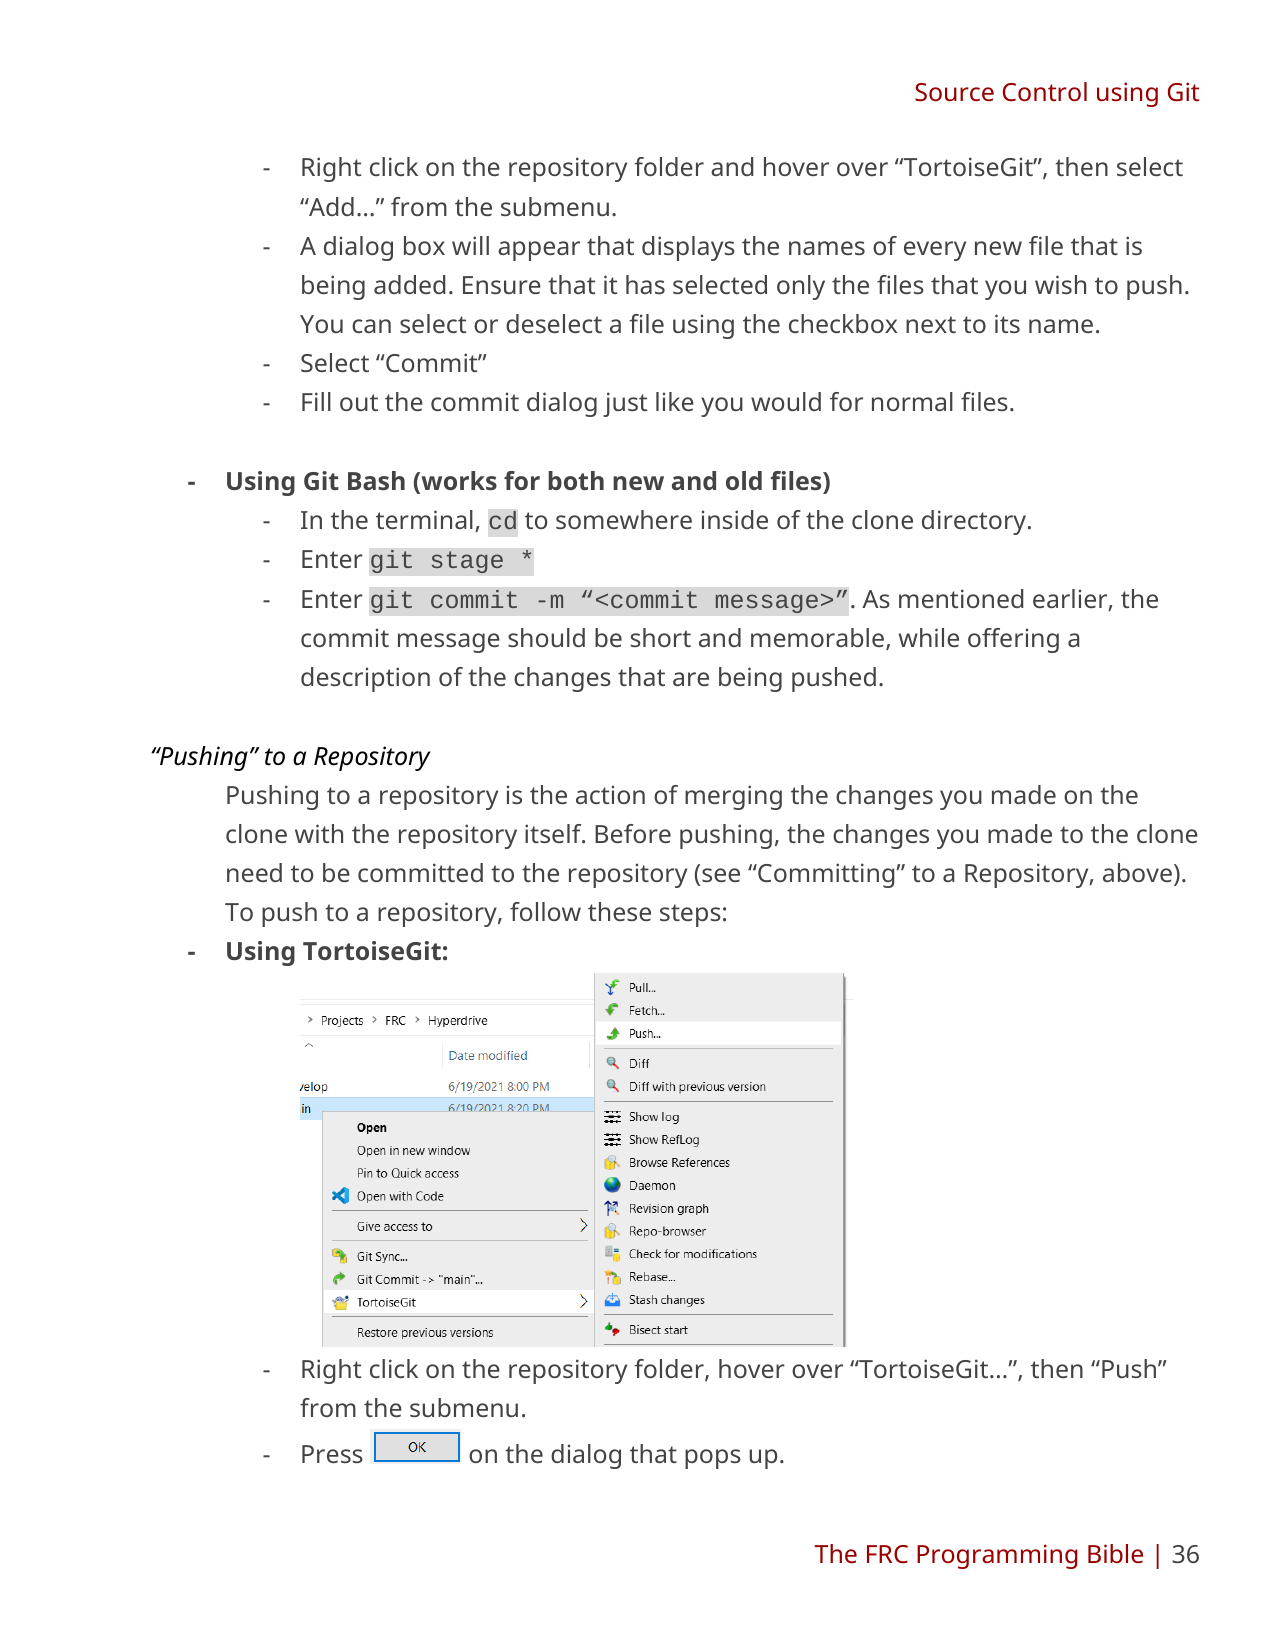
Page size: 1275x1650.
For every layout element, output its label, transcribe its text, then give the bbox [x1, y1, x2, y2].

list Using Git Bash (works for both new and old files) [187, 463, 1200, 497]
list Right click on the repository folder and hover over “TortoiseGit”, then select “Add…” from the submenu. [262, 150, 1200, 223]
text Pushing to a repository is the action of merging the changes you made on the clone with the repository itself. Before pushing, the changes you made to the clone need to be committed to the repository (see “Committing” to a Repository, above). To push to a repository, follow these steps: [225, 777, 1200, 929]
subtitle “Pushing” to a Repository [75, 738, 1200, 772]
list Press on the dialog that pops up. [262, 1429, 1200, 1471]
list Select “Commit” [262, 346, 1200, 380]
picture [300, 973, 854, 1347]
picture [370, 1429, 462, 1464]
list Enter git stage * [262, 542, 1200, 576]
list In the terminal, cd to somewhere inside of the clone directory. [262, 502, 1200, 537]
list A dialog box will appear that displays the names of every new file that is being added. Ensure that it has selected only the files that you wish to push. You can select or deselect a file using the checkbox next to its name. [262, 228, 1200, 341]
list Fill out the commit dialog just like you would for normal files. [262, 385, 1200, 419]
list Right click on the repository folder, hover over “TortoiseGit…”, then “Push” from the submenu. [262, 1351, 1200, 1424]
list Using TortoiseGit: [187, 934, 1200, 968]
list Enter git commit -m “<commit message>”. As mentioned earlier, the commit message should be short and memorable, while offering a description of the changes that are being pushed. [262, 581, 1200, 694]
